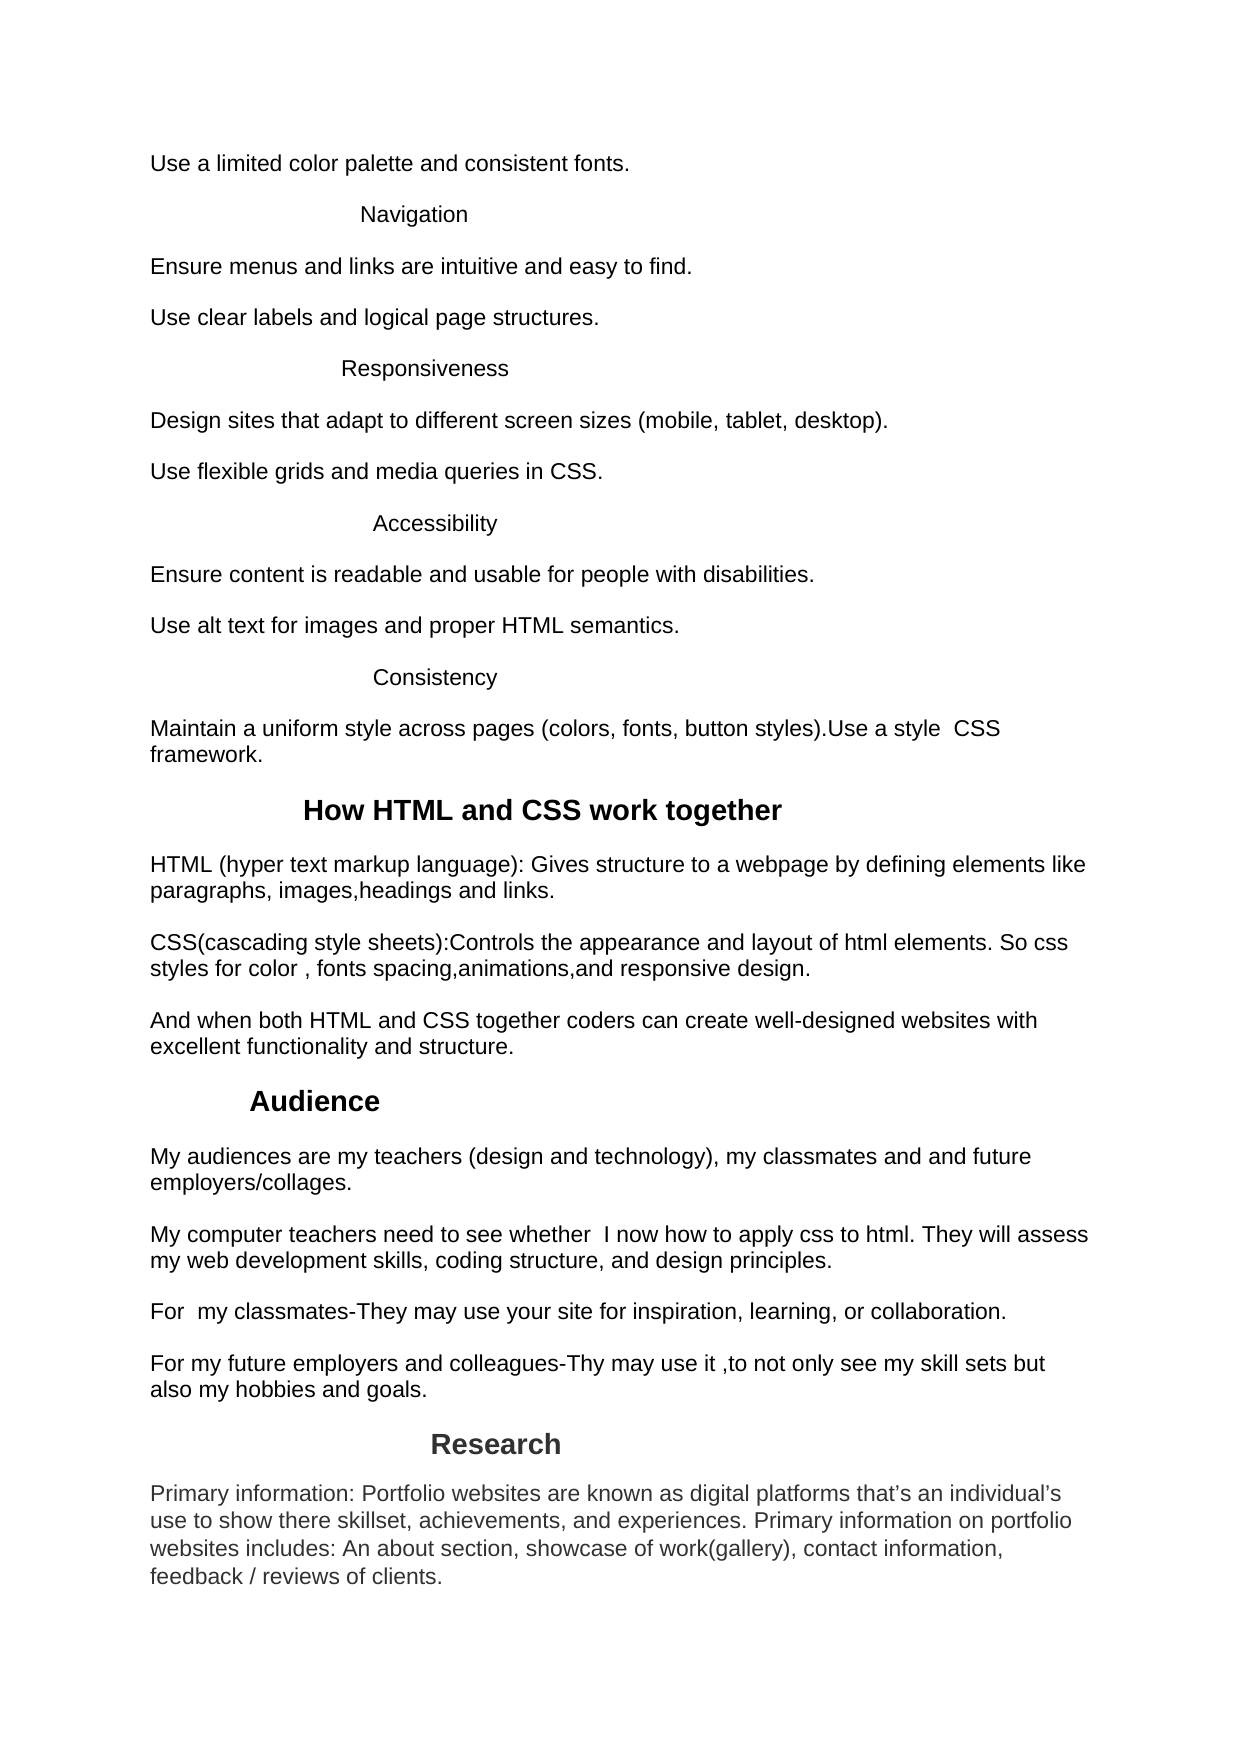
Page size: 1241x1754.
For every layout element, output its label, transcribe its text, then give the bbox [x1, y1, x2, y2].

text How HTML and CSS work together [150, 793, 1090, 826]
text And when both HTML and CSS together coders can create well-designed websites with excellent functionality and structure. [150, 1007, 1090, 1059]
text Use alt text for images and proper HTML semantics. [150, 612, 1090, 638]
text Use flexible grids and media queries in CSS. [150, 458, 1090, 484]
text Use a limited color palette and consistent fonts. [150, 150, 1090, 176]
text My computer teachers need to see whether I now how to apply css to html. They will assess my web development skills, coding structure, and design principles. [150, 1221, 1090, 1273]
text Ensure menus and links are intuitive and easy to find. [150, 253, 1090, 279]
text Navigation [150, 201, 1090, 228]
text Responsiveness [150, 355, 1090, 382]
text Maintain a uniform style across pages (colors, fonts, button styles).Use a style CSS framework. [150, 715, 1090, 768]
text Primary information: Portfolio websites are known as digital platforms that’s an individual’s use to show there skillset, achievements, and experiences. Primary information on portfolio websites includes: An about section, showcase of work(gallery), contact information, feedback / reviews of clients. [150, 1479, 1090, 1589]
text Research [150, 1427, 1090, 1461]
text Ensure content is readable and usable for people with disabilities. [150, 561, 1090, 587]
text For my future employers and colleagues-Thy may use it ,to not only see my skill sets but also my hobbies and goals. [150, 1349, 1090, 1402]
text CSS(cascading style sheets):Controls the appearance and layout of html elements. So css styles for color , fonts spacing,animations,and responsive design. [150, 929, 1090, 982]
text Use clear labels and logical page structures. [150, 304, 1090, 330]
text HTML (hyper text markup language): Gives structure to a webpage by defining elements like paragraphs, images,headings and links. [150, 851, 1090, 904]
text Accessibility [150, 509, 1090, 536]
text My audiences are my teachers (design and technology), my classmates and and future employers/collages. [150, 1143, 1090, 1196]
text Consistency [150, 663, 1090, 690]
text Audience [150, 1084, 1090, 1118]
text Design sites that adapt to different screen sizes (mobile, tablet, desktop). [150, 407, 1090, 433]
text For my classmates-They may use your site for inspiration, learning, or collaboration. [150, 1298, 1090, 1324]
